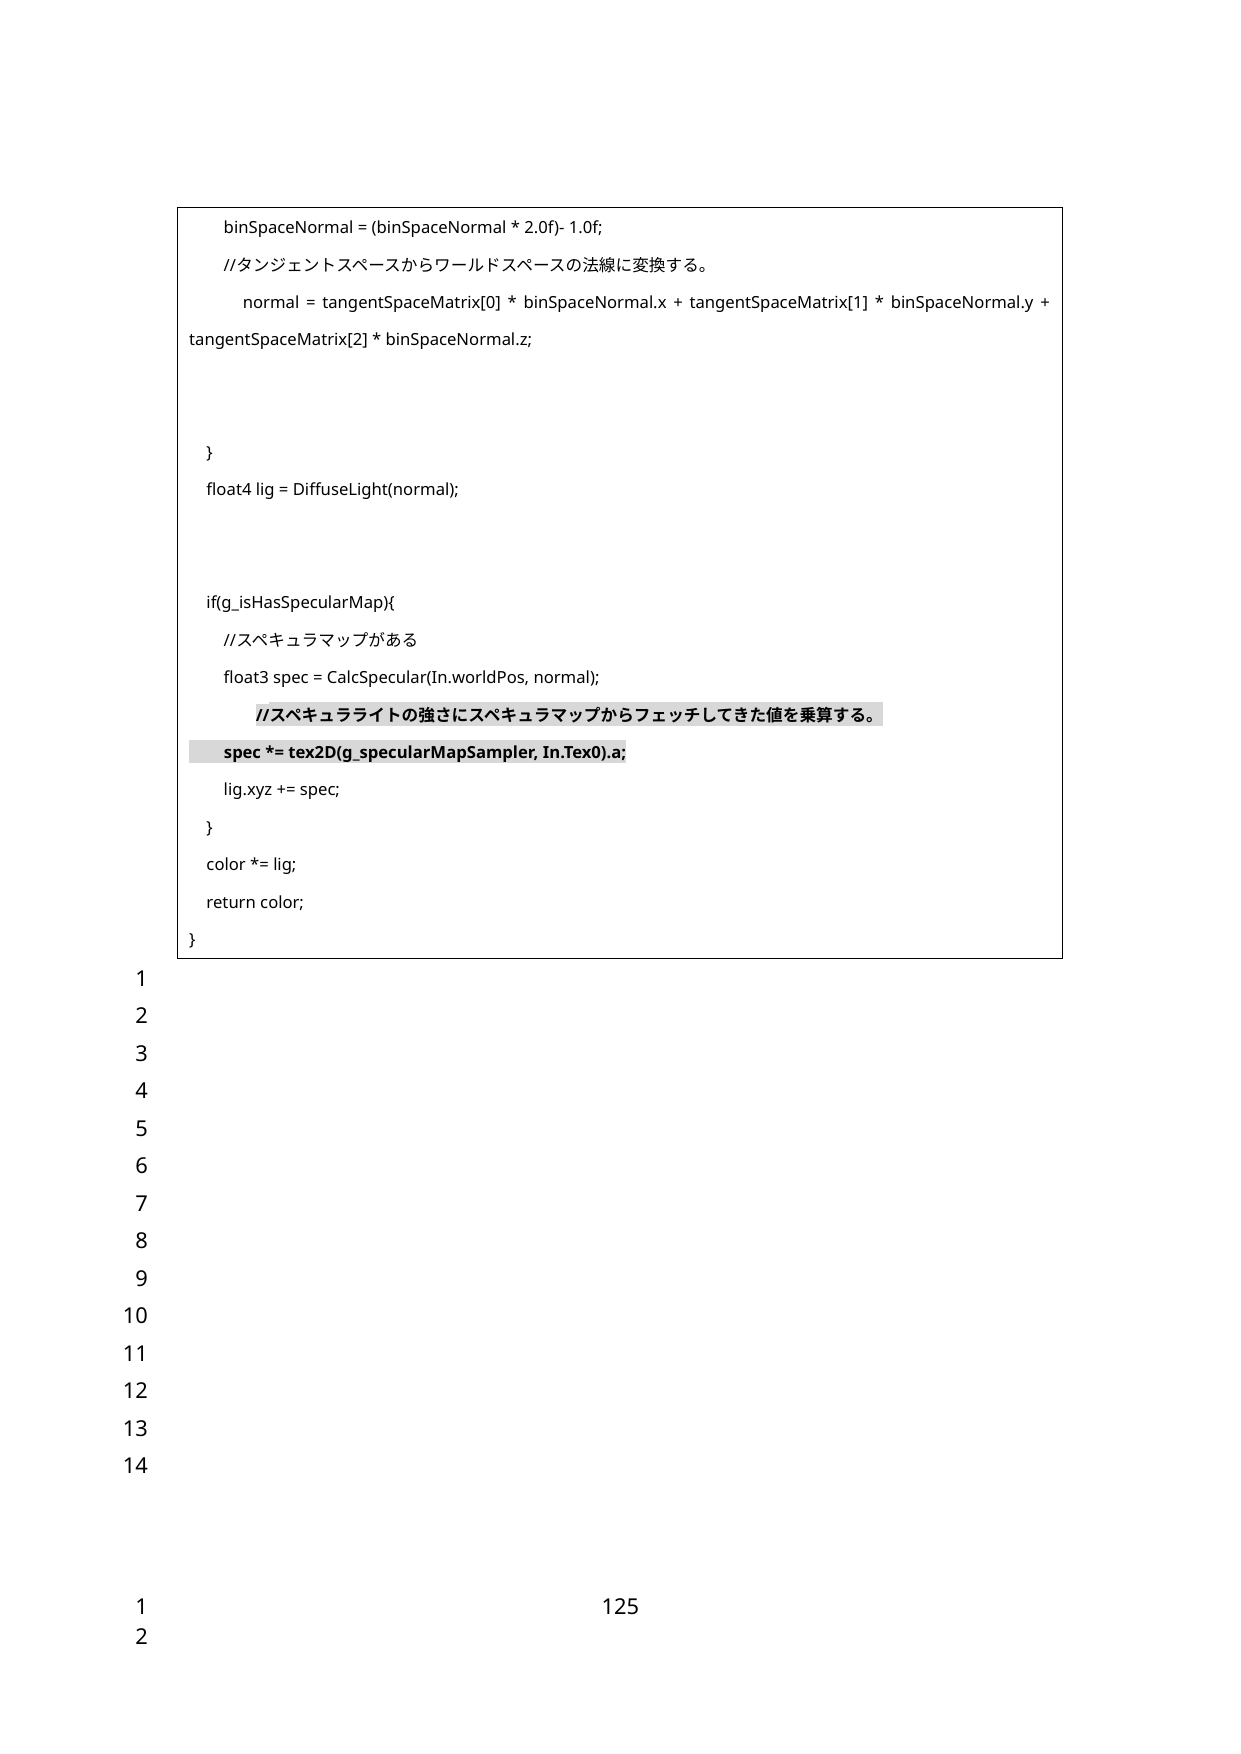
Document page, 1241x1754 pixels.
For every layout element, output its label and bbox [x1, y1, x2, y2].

table_header [178, 208, 1062, 958]
